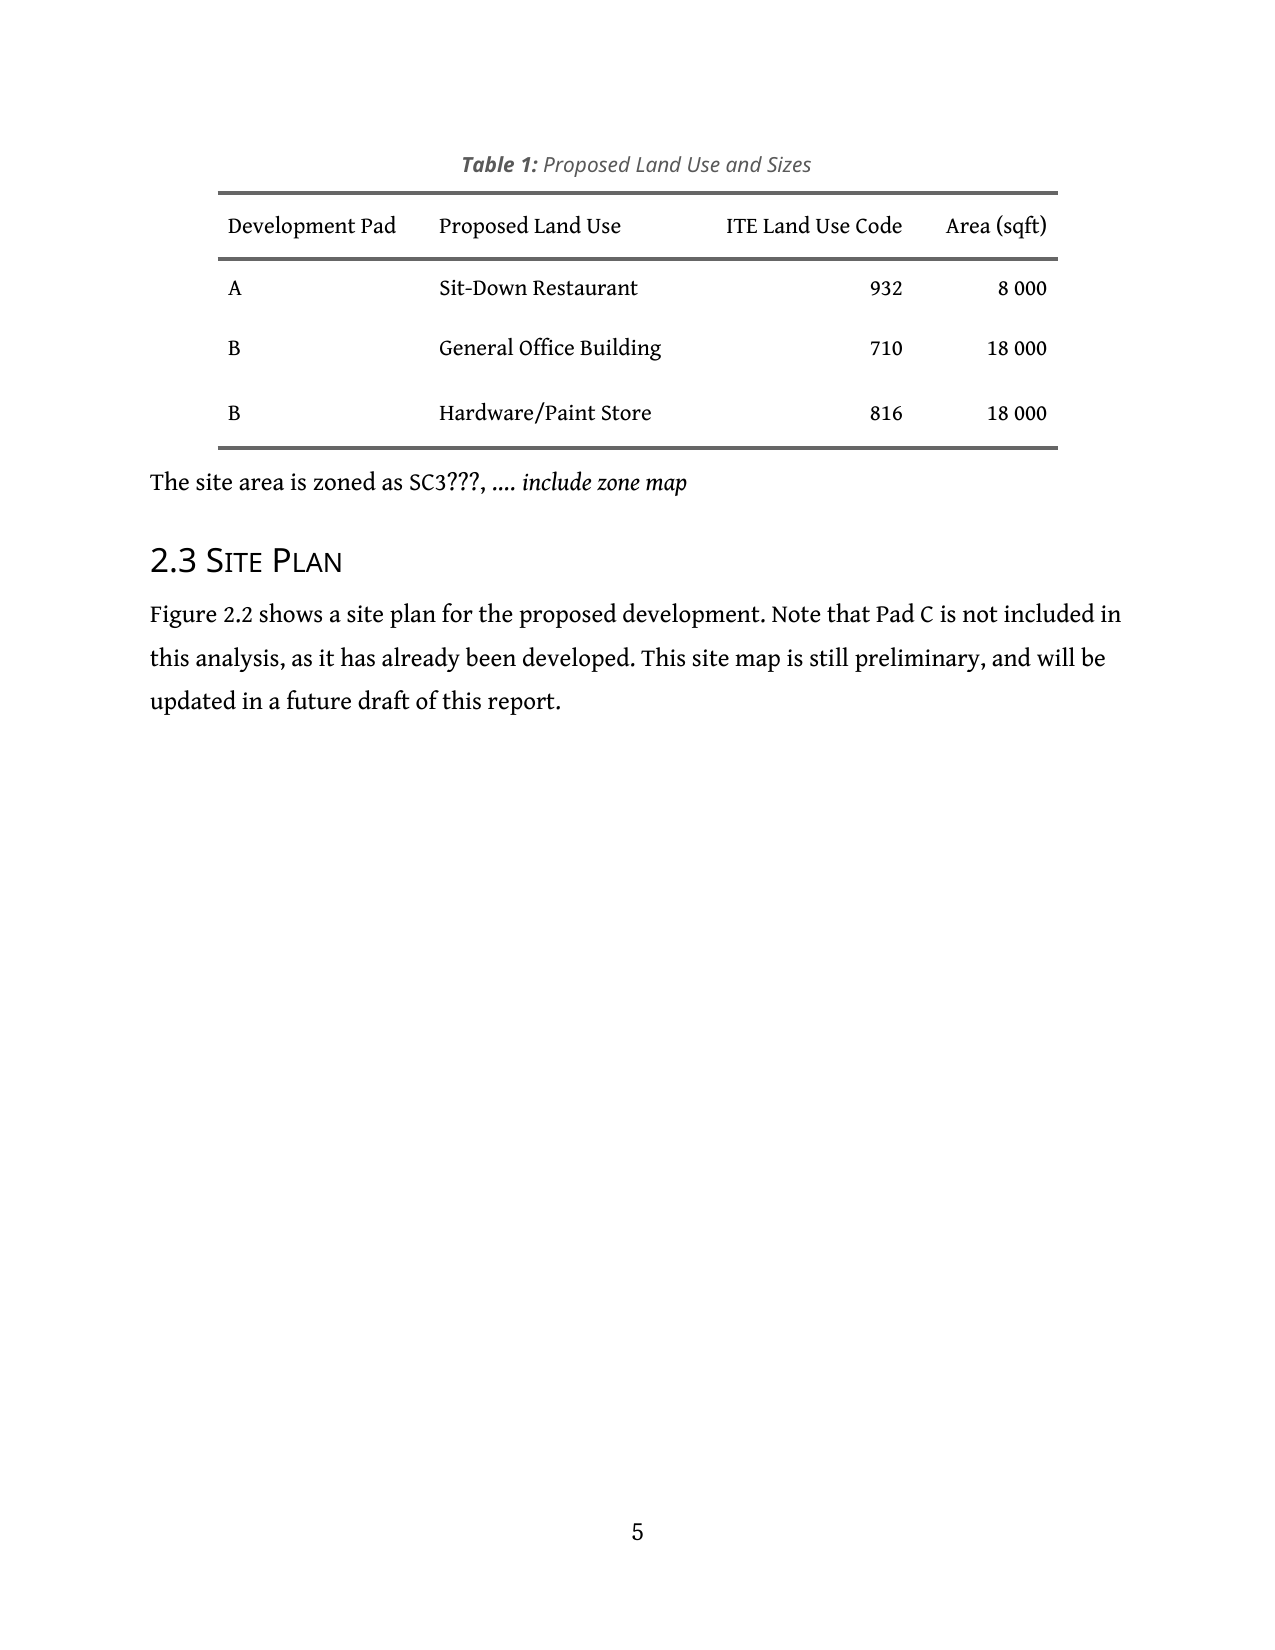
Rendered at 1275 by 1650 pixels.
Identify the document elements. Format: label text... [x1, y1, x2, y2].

table_header Development Pad [218, 195, 429, 257]
subtitle 2.3 Site Plan [150, 537, 1125, 582]
table_cell 18 000 [913, 315, 1057, 381]
table_cell 932 [694, 261, 913, 315]
text The site area is zoned as SC3???, …. include zone map [150, 468, 1125, 497]
table_cell 816 [694, 381, 913, 446]
table_cell Sit-Down Restaurant [429, 261, 694, 315]
table_cell 18 000 [913, 381, 1057, 446]
text Figure 2.2 shows a site plan for the proposed development. Note that Pad C is not included in this analysis, as it has already been developed. This site map is still preliminary, and will be updated in a future draft of this report. [150, 601, 1125, 717]
table_cell A [218, 261, 429, 315]
text Table : Proposed Land Use and Sizes [150, 150, 1125, 178]
table_header Area (sqft) [913, 195, 1057, 257]
table_header Proposed Land Use [429, 195, 694, 257]
table_cell Hardware/Paint Store [429, 381, 694, 446]
table_cell B [218, 381, 429, 446]
table_cell B [218, 315, 429, 381]
table_header ITE Land Use Code [694, 195, 913, 257]
table_cell 8 000 [913, 261, 1057, 315]
table_cell General Office Building [429, 315, 694, 381]
table_cell 710 [694, 315, 913, 381]
